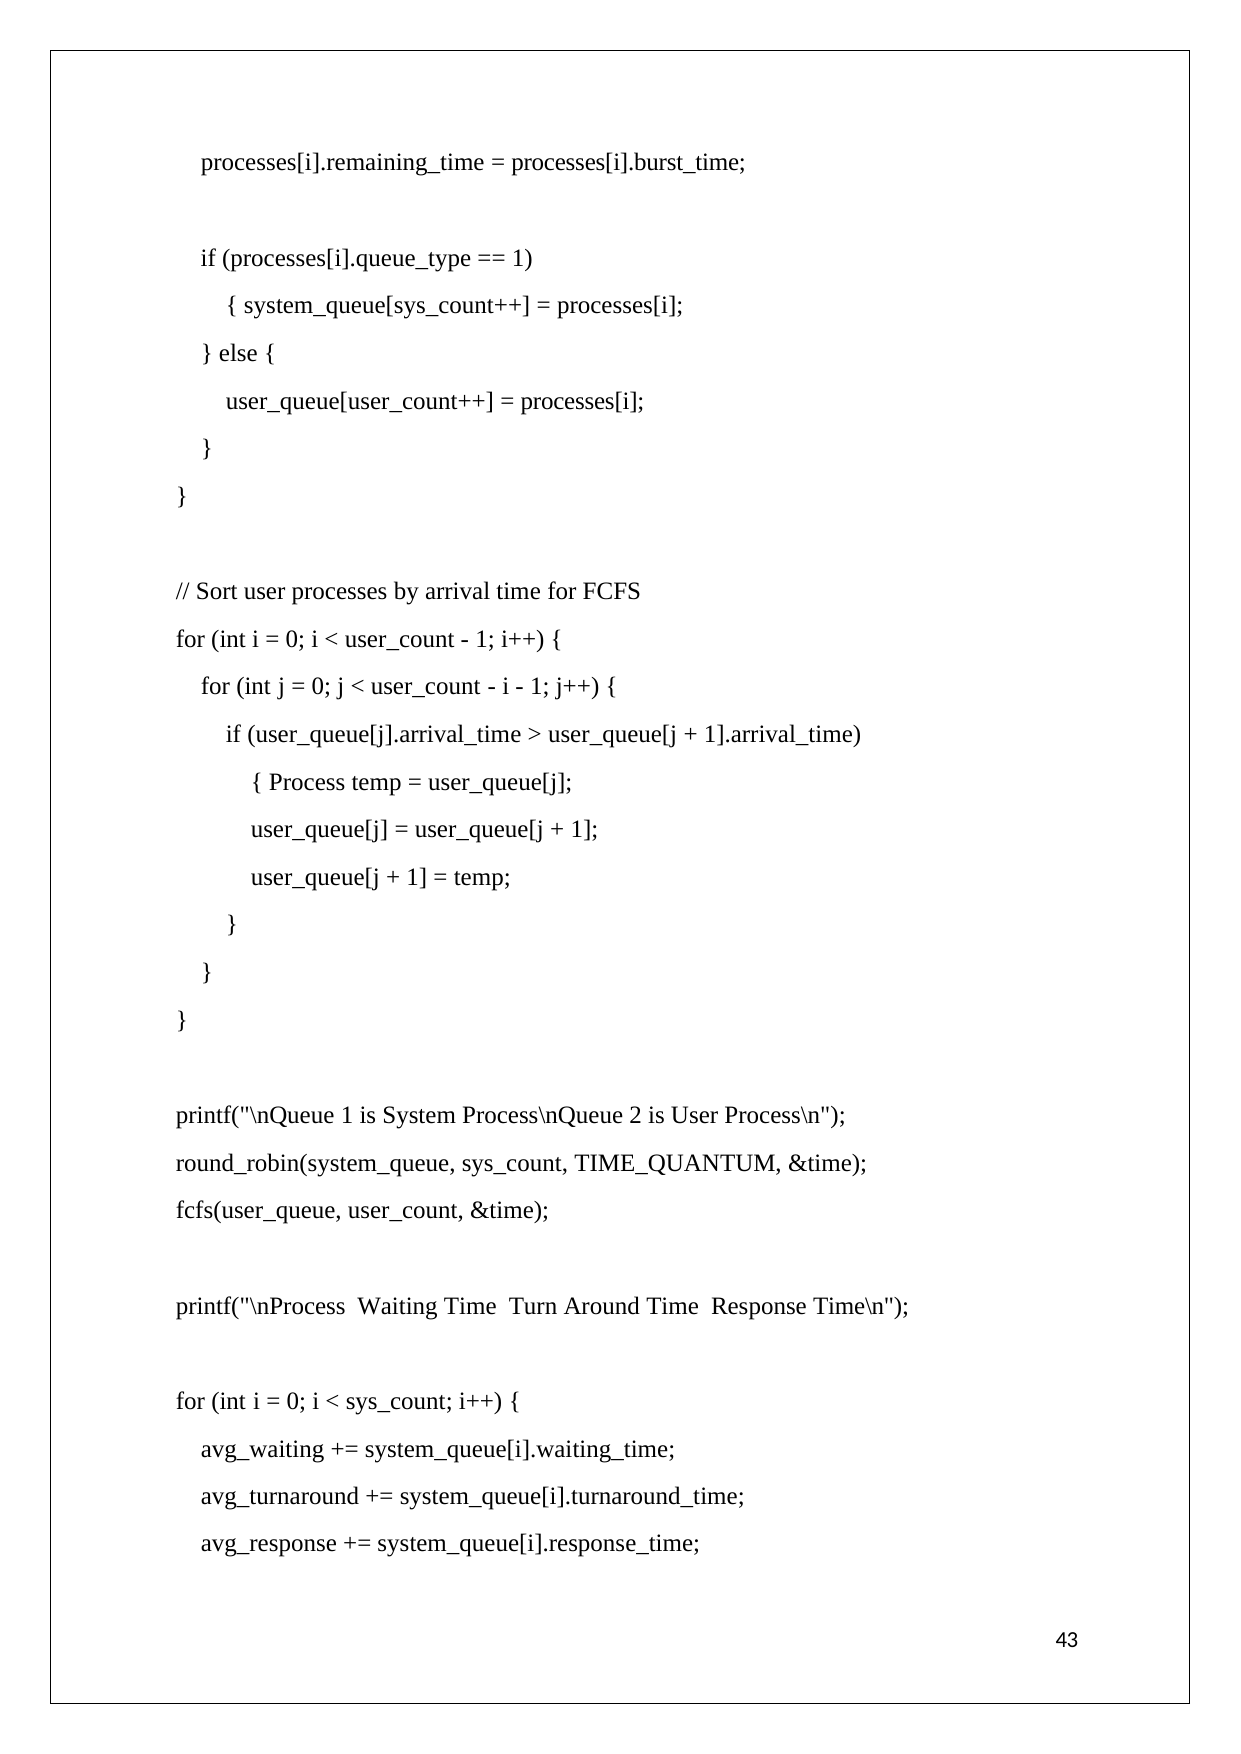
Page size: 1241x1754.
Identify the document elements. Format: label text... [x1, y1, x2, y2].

text } else { [201, 338, 1128, 367]
text for (int i = 0; i < sys_count; i++) { [176, 1386, 1128, 1415]
text for (int j = 0; j < user_count - i - 1; j++) { [201, 672, 1128, 700]
text // Sort user processes by arrival time for FCFS for (int i = 0; i < user_count - 1; i++) { [176, 576, 654, 653]
text } [201, 957, 1128, 985]
text if (user_queue[j].arrival_time > user_queue[j + 1].arrival_time) { Process temp = user_queue[j]; [226, 719, 919, 795]
text } [176, 1005, 1128, 1033]
text if (processes[i].queue_type == 1) { system_queue[sys_count++] = processes[i]; [200, 243, 784, 319]
text user_queue[user_count++] = processes[i]; [226, 386, 1128, 414]
text processes[i].remaining_time = processes[i].burst_time; [201, 147, 1128, 176]
text user_queue[j] = user_queue[j + 1]; user_queue[j + 1] = temp; [251, 814, 654, 891]
text } [176, 481, 1128, 510]
text printf("\nProcess Waiting Time Turn Around Time Response Time\n"); [176, 1291, 1128, 1319]
text } [226, 910, 1128, 938]
text avg_waiting += system_queue[i].waiting_time; avg_turnaround += system_queue[i].turnaround_time; avg_response += system_queue[i].response_time; [201, 1434, 784, 1557]
text } [201, 433, 1128, 462]
text printf("\nQueue 1 is System Process\nQueue 2 is User Process\n"); round_robin(system_queue, sys_count, TIME_QUANTUM, &time); fcfs(user_queue, user_count, &time); [176, 1100, 919, 1224]
